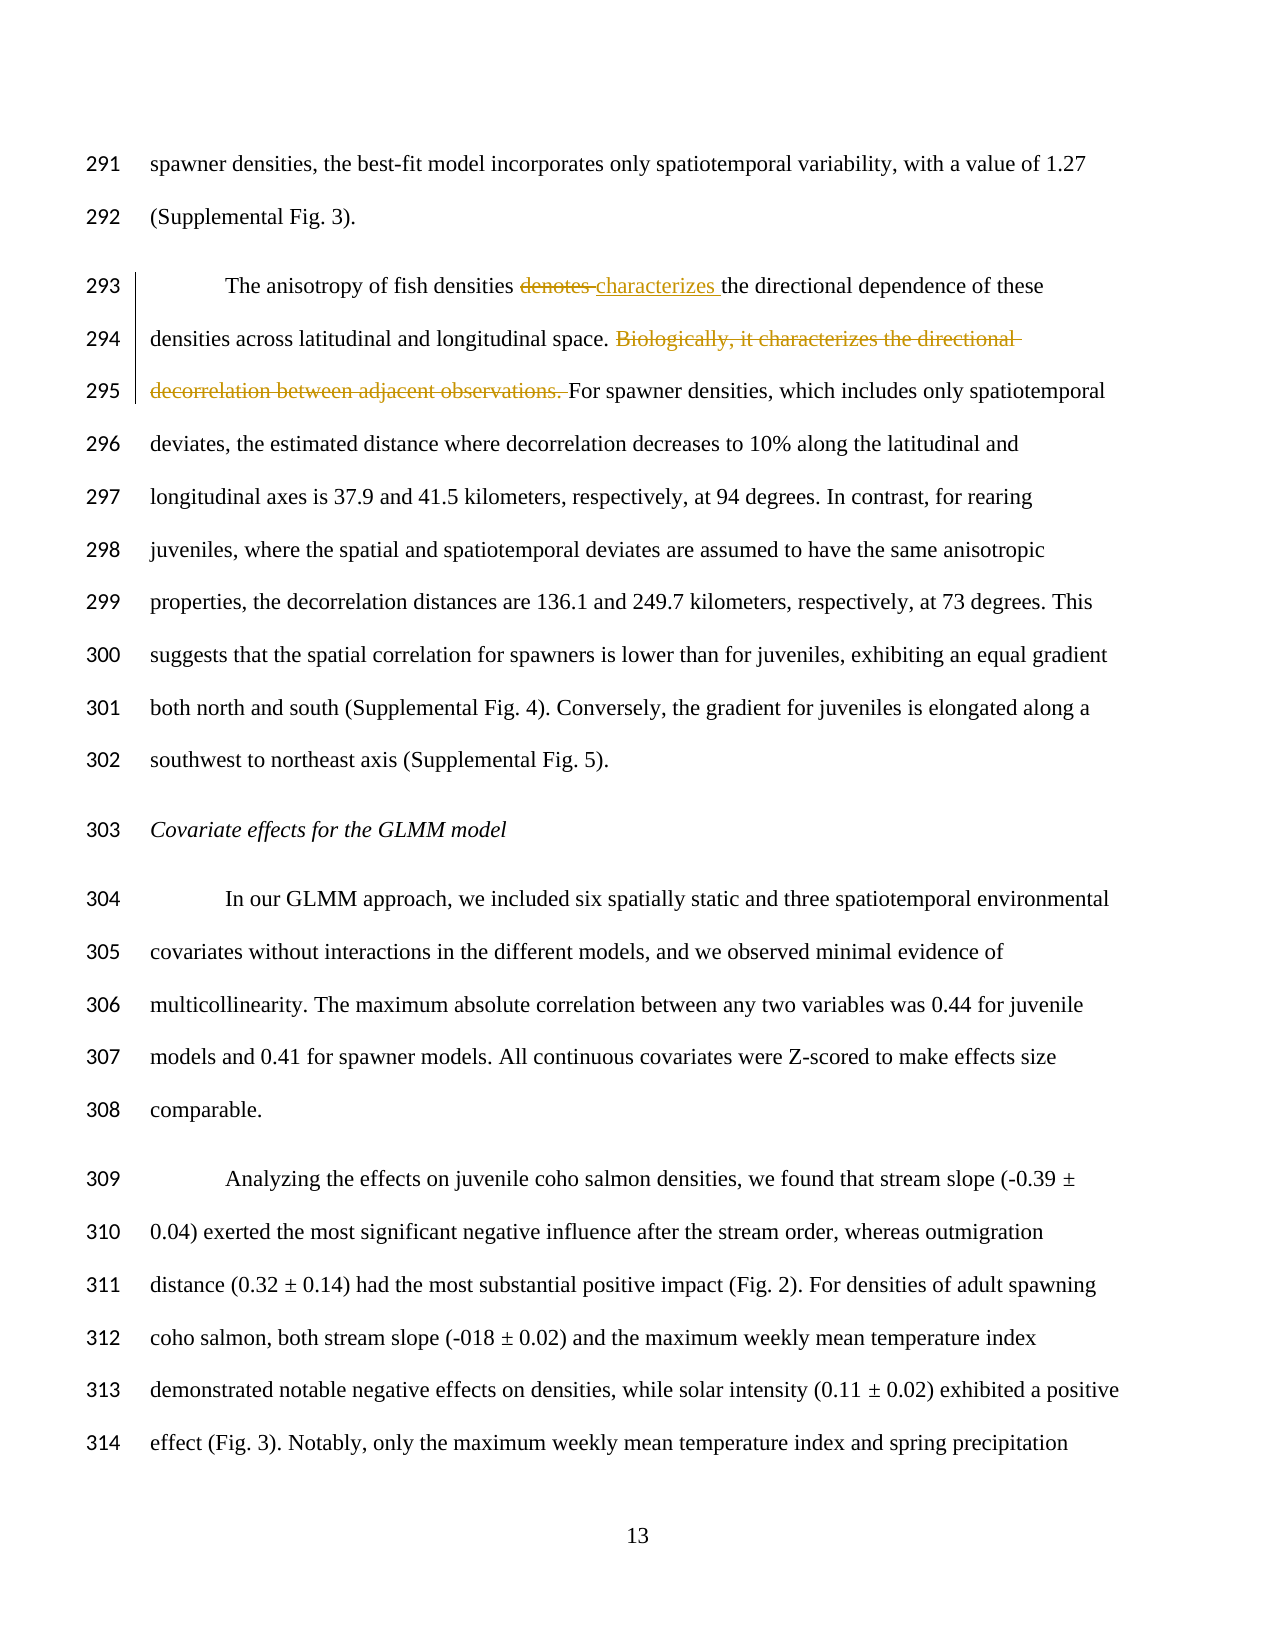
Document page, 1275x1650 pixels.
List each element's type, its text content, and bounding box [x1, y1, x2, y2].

text The anisotropy of fish densities the directional dependence of these densities across latitudinal and longitudinal space. For spawner densities, which includes only spatiotemporal deviates, the estimated distance where decorrelation decreases to 10% along the latitudinal and longitudinal axes is 37.9 and 41.5 kilometers, respectively, at 94 degrees. In contrast, for rearing juveniles, where the spatial and spatiotemporal deviates are assumed to have the same anisotropic properties, the decorrelation distances are 136.1 and 249.7 kilometers, respectively, at 73 degrees. This suggests that the spatial correlation for spawners is lower than for juveniles, exhibiting an equal gradient both north and south (Supplemental Fig. 4). Conversely, the gradient for juveniles is elongated along a southwest to northeast axis (Supplemental Fig. 5). [150, 272, 1125, 773]
text Covariate effects for the GLMM model [150, 816, 1125, 842]
text In our GLMM approach, we included six spatially static and three spatiotemporal environmental covariates without interactions in the different models, and we observed minimal evidence of multicollinearity. The maximum absolute correlation between any two variables was 0.44 for juvenile models and 0.41 for spawner models. All continuous covariates were Z-scored to make effects size comparable. [150, 885, 1125, 1122]
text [150, 1165, 1125, 1455]
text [150, 150, 1125, 229]
